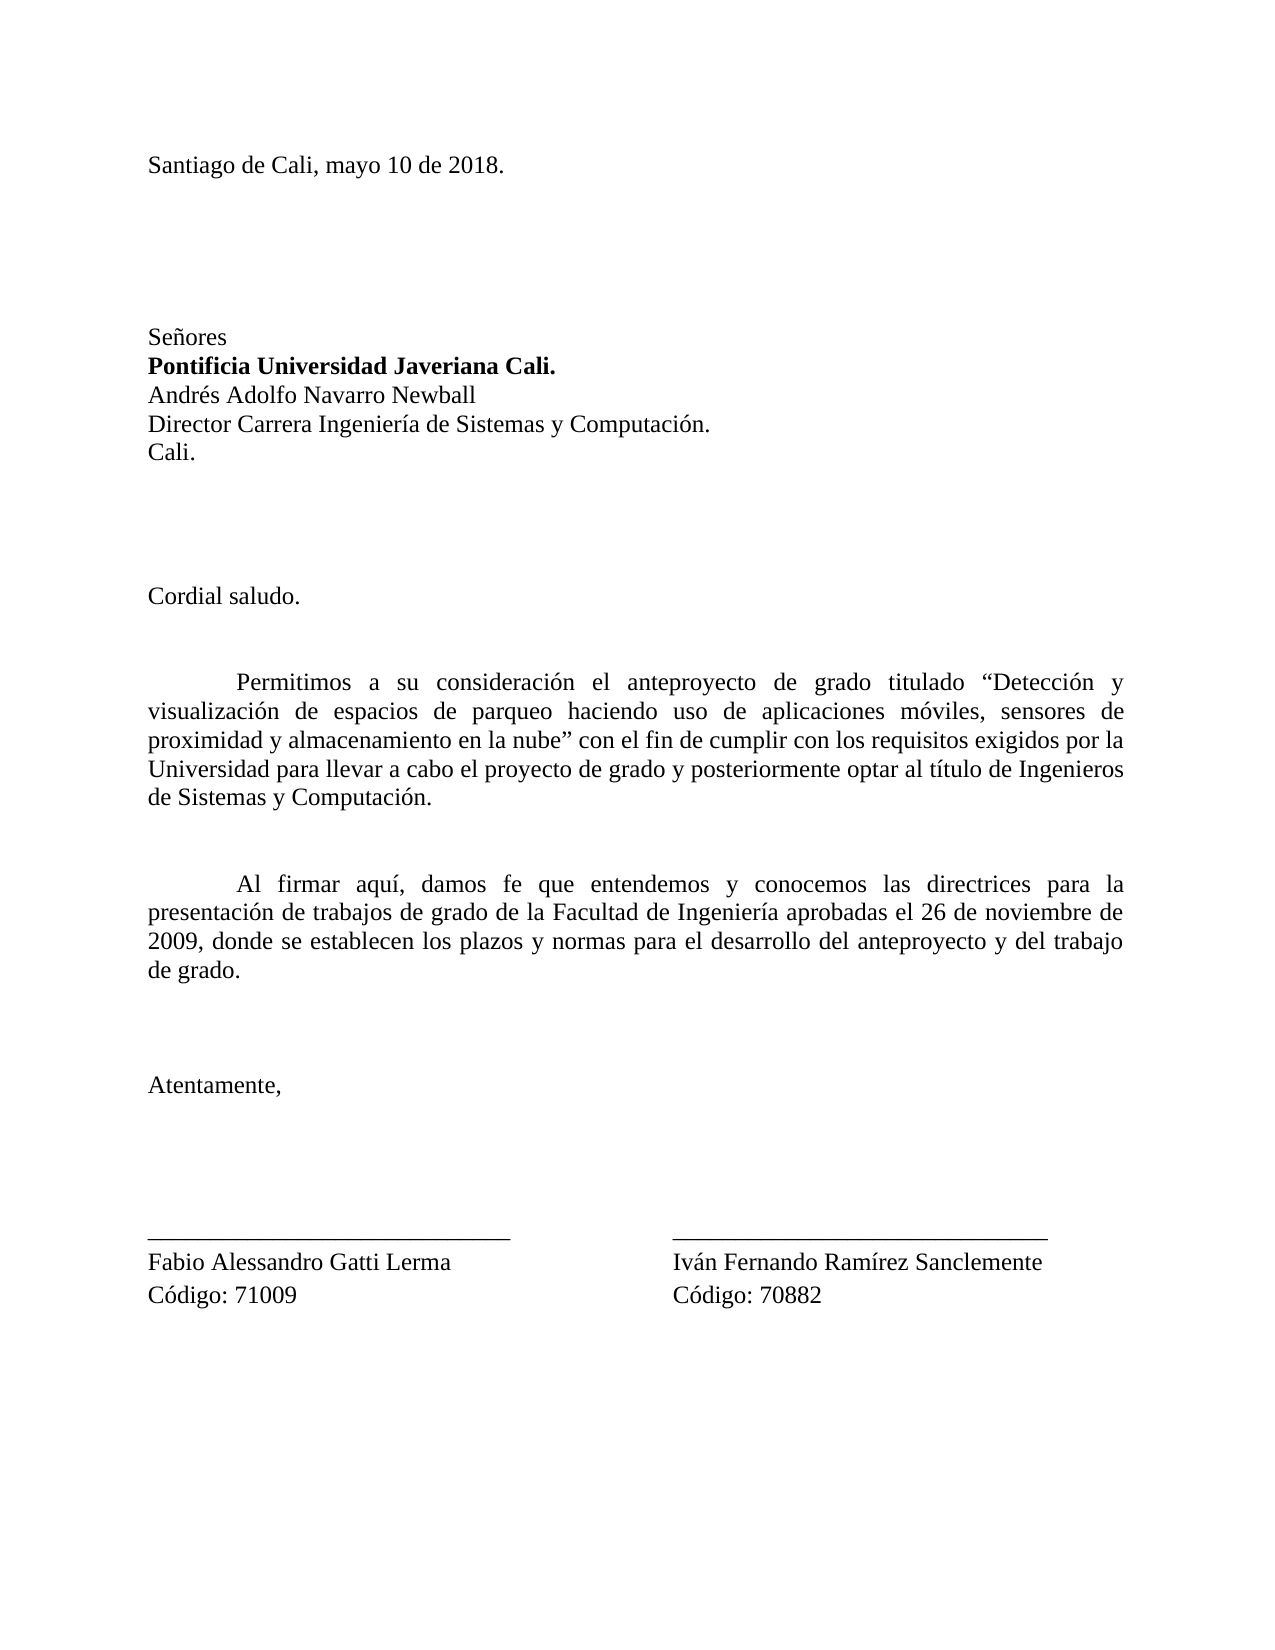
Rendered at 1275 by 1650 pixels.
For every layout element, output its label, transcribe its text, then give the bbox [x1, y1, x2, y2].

text Santiago de Cali, mayo 10 de 2018. [148, 150, 1125, 179]
text Director Carrera Ingeniería de Sistemas y Computación. [148, 409, 1125, 437]
text Atentamente, [148, 1070, 1125, 1099]
text Señores [148, 322, 1125, 351]
text Al firmar aquí, damos fe que entendemos y conocemos las directrices para la presentación de trabajos de grado de la Facultad de Ingeniería aprobadas el 26 de noviembre de 2009, donde se establecen los plazos y normas para el desarrollo del anteproyecto y del trabajo de grado. [148, 869, 1125, 984]
text Cordial saludo. [148, 581, 1125, 610]
text Permitimos a su consideración el anteproyecto de grado titulado “Detección y visualización de espacios de parqueo haciendo uso de aplicaciones móviles, sensores de proximidad y almacenamiento en la nube” con el fin de cumplir con los requisitos exigidos por la Universidad para llevar a cabo el proyecto de grado y posteriormente optar al título de Ingenieros de Sistemas y Computación. [148, 667, 1125, 811]
text Cali. [148, 437, 1125, 466]
text Andrés Adolfo Navarro Newball [148, 380, 1125, 409]
text Código: 71009 Código: 70882 [148, 1280, 1125, 1308]
text _____________________________ ______________________________ [148, 1214, 1125, 1242]
text Fabio Alessandro Gatti Lerma Iván Fernando Ramírez Sanclemente [148, 1247, 1125, 1276]
text Pontificia Universidad Javeriana Cali. [148, 351, 1125, 380]
